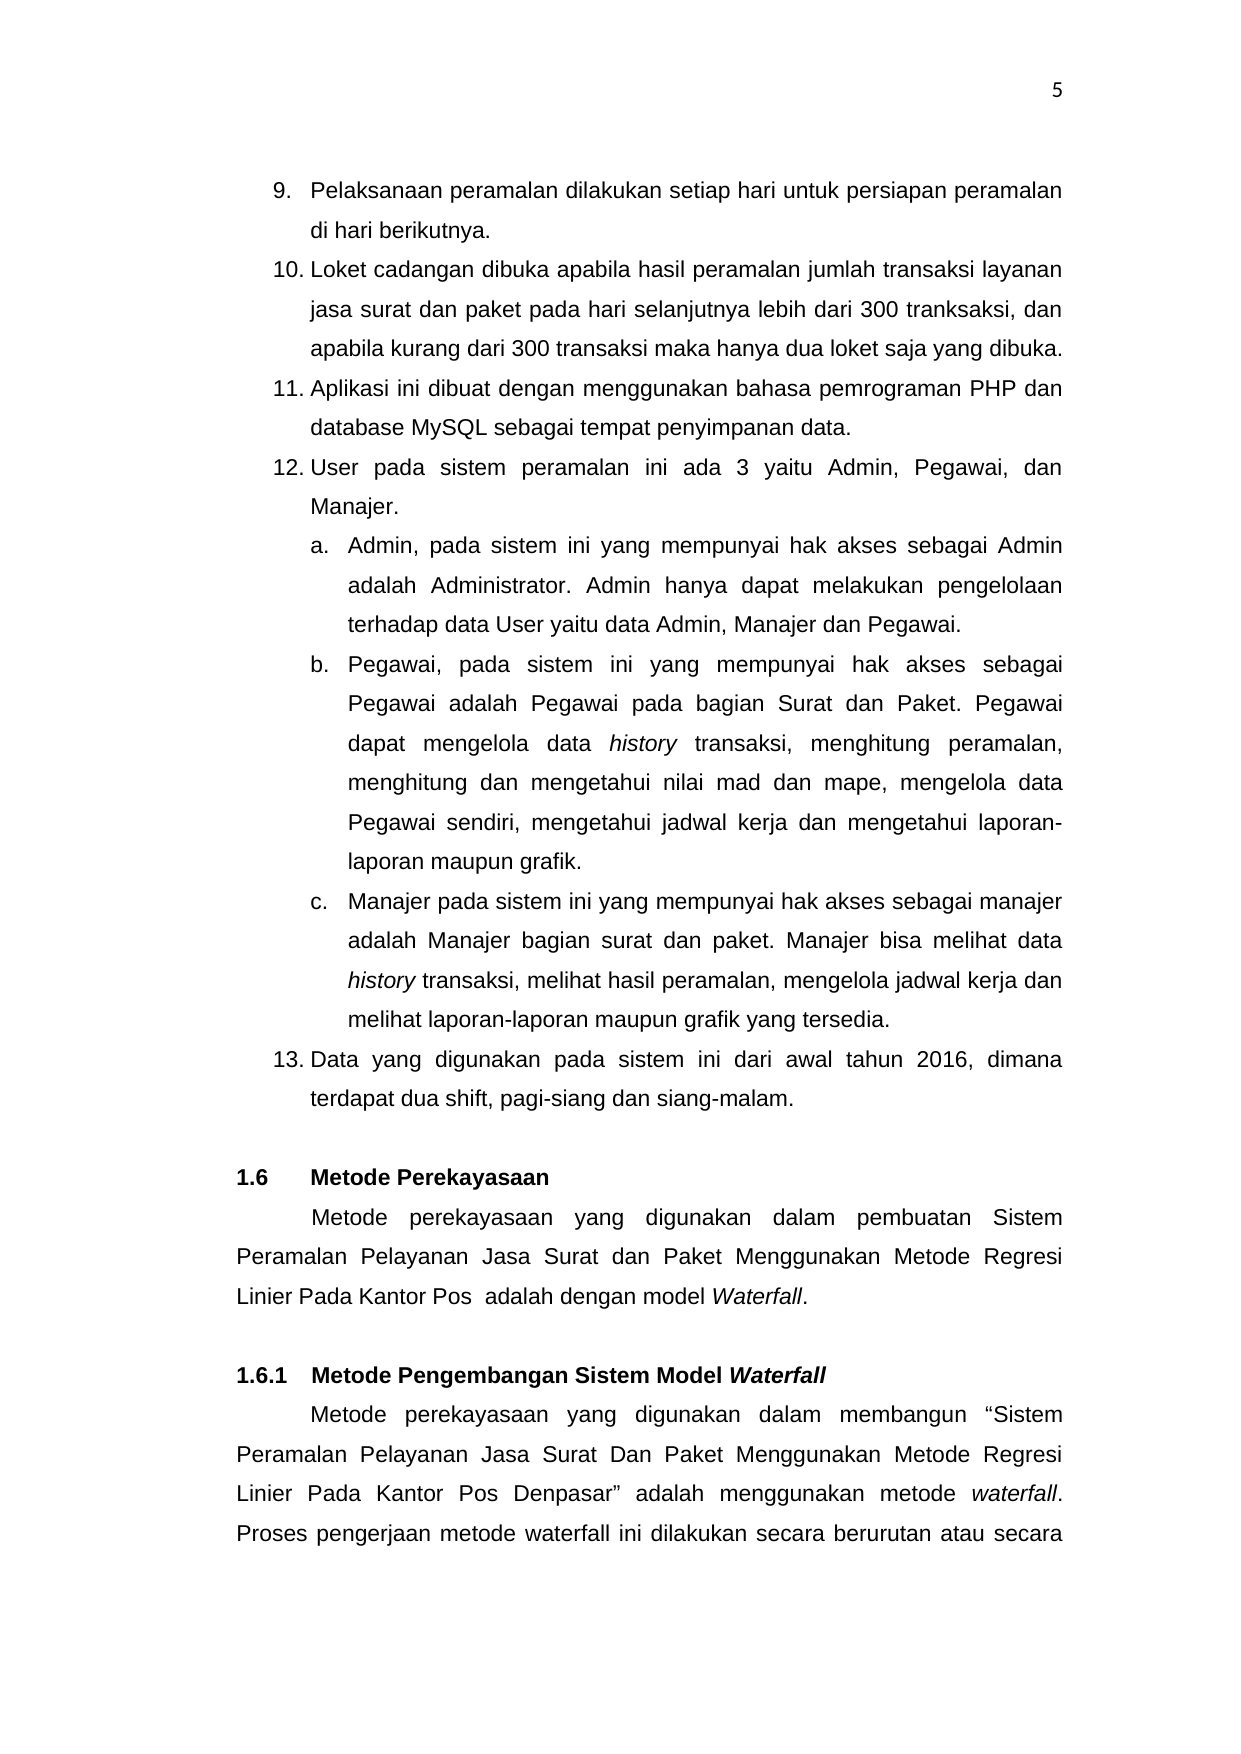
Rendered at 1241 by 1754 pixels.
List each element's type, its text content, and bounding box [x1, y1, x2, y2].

subtitle Metode Perekayasaan [236, 1164, 1063, 1191]
list Pelaksanaan peramalan dilakukan setiap hari untuk persiapan peramalan di hari berikutnya. [273, 177, 1063, 243]
list Admin, pada sistem ini yang mempunyai hak akses sebagai Admin adalah Administrator. Admin hanya dapat melakukan pengelolaan terhadap data User yaitu data Admin, Manajer dan Pegawai. [310, 532, 1063, 638]
list Manajer pada sistem ini yang mempunyai hak akses sebagai manajer adalah Manajer bagian surat dan paket. Manajer bisa melihat data history transaksi, melihat hasil peramalan, mengelola jadwal kerja dan melihat laporan-laporan maupun grafik yang tersedia. [310, 888, 1063, 1033]
list Data yang digunakan pada sistem ini dari awal tahun 2016, dimana terdapat dua shift, pagi-siang dan siang-malam. [273, 1046, 1063, 1112]
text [236, 1401, 1063, 1546]
list Pegawai, pada sistem ini yang mempunyai hak akses sebagai Pegawai adalah Pegawai pada bagian Surat dan Paket. Pegawai dapat mengelola data history transaksi, menghitung peramalan, menghitung dan mengetahui nilai mad dan mape, mengelola data Pegawai sendiri, mengetahui jadwal kerja dan mengetahui laporan-laporan maupun grafik. [310, 651, 1063, 875]
text Metode perekayasaan yang digunakan dalam pembuatan Sistem Peramalan Pelayanan Jasa Surat dan Paket Menggunakan Metode Regresi Linier Pada Kantor Pos adalah dengan model Waterfall. [236, 1204, 1063, 1309]
list Loket cadangan dibuka apabila hasil peramalan jumlah transaksi layanan jasa surat dan paket pada hari selanjutnya lebih dari 300 tranksaksi, dan apabila kurang dari 300 transaksi maka hanya dua loket saja yang dibuka. [273, 256, 1063, 361]
list User pada sistem peramalan ini ada 3 yaitu Admin, Pegawai, dan Manajer. [273, 453, 1063, 519]
list Aplikasi ini dibuat dengan menggunakan bahasa pemrograman PHP dan database MySQL sebagai tempat penyimpanan data. [273, 374, 1063, 440]
subtitle Metode Pengembangan Sistem Model Waterfall [236, 1362, 1063, 1388]
